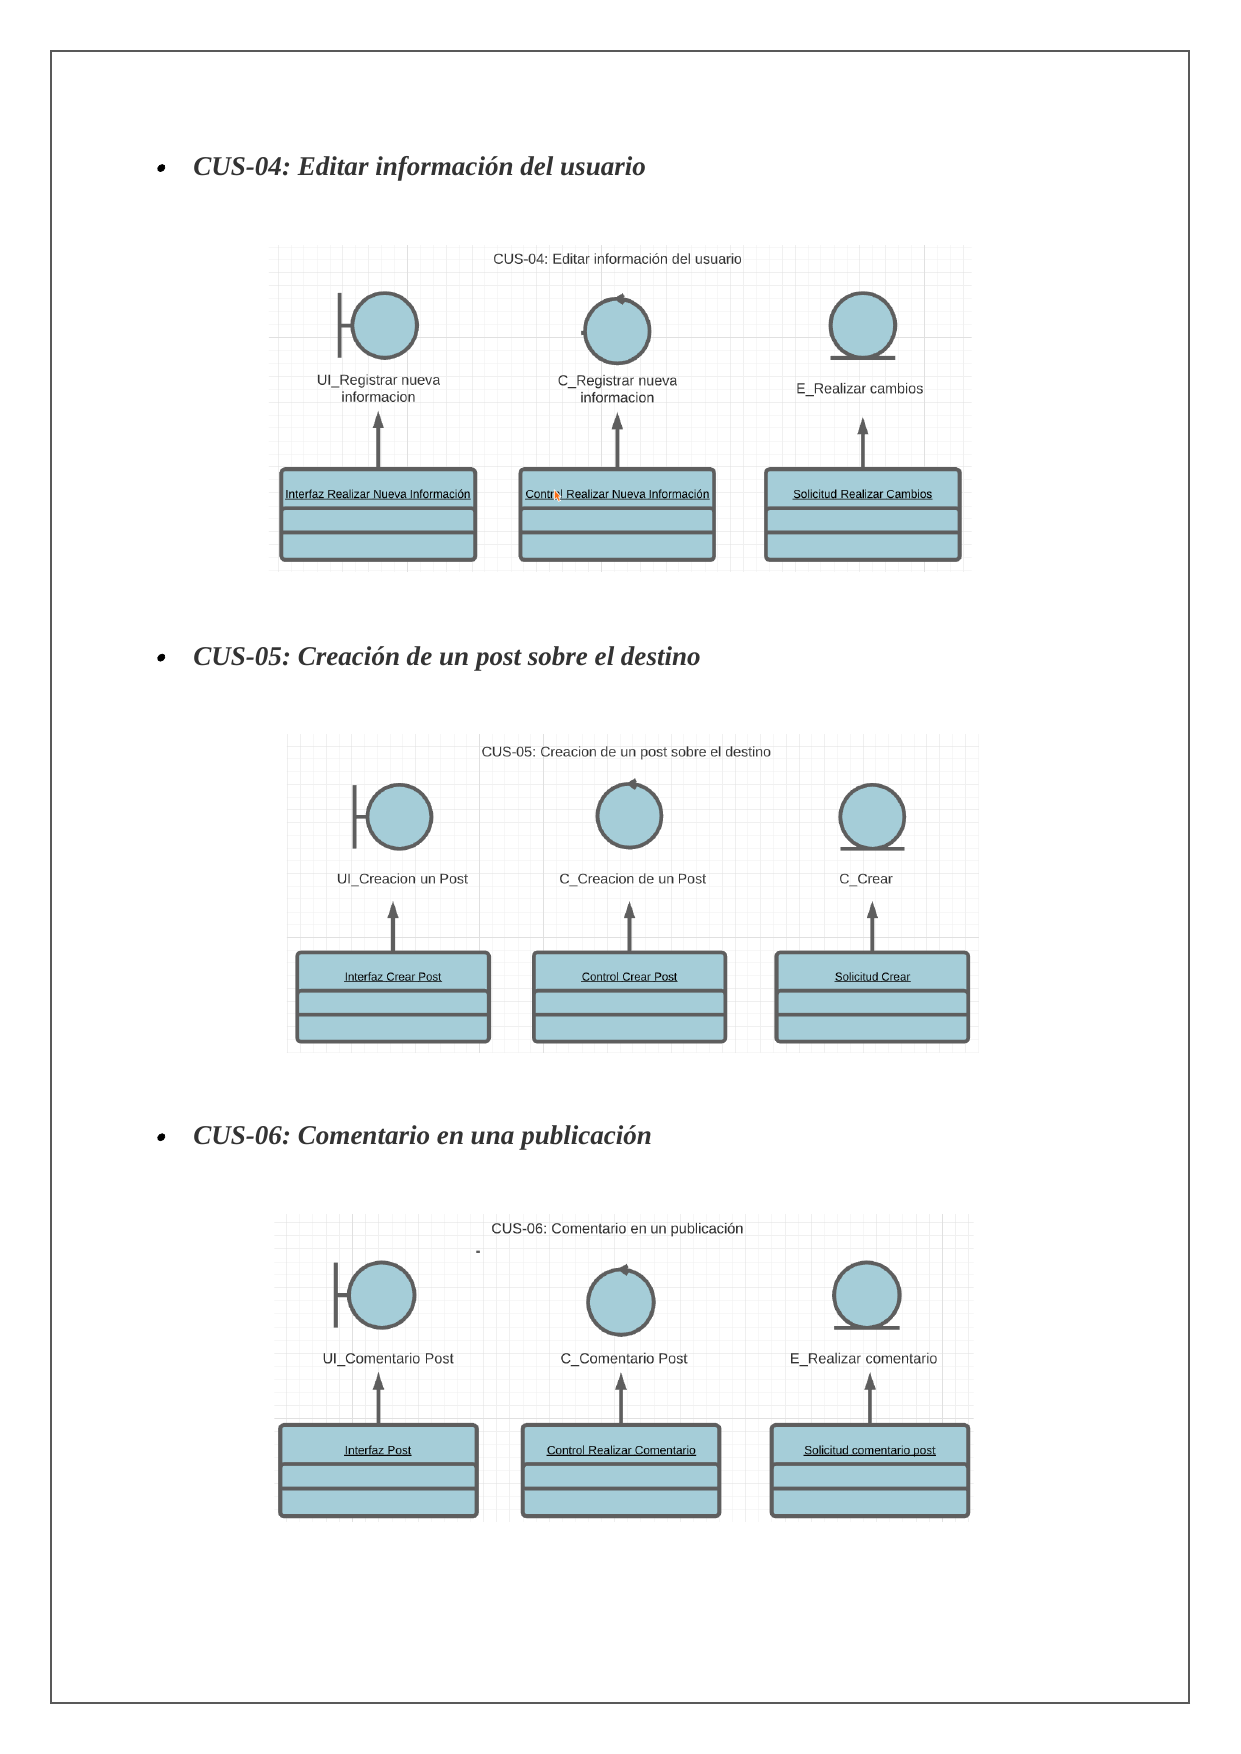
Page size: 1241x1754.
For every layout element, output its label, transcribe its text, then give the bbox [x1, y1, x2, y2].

list CUS-04: Editar información del usuario [156, 150, 1153, 181]
picture [268, 245, 972, 572]
list CUS-05: Creación de un post sobre el destino [156, 639, 1153, 671]
picture [286, 734, 979, 1053]
picture [274, 1214, 974, 1522]
list CUS-06: Comentario en una publicación [156, 1119, 1153, 1150]
